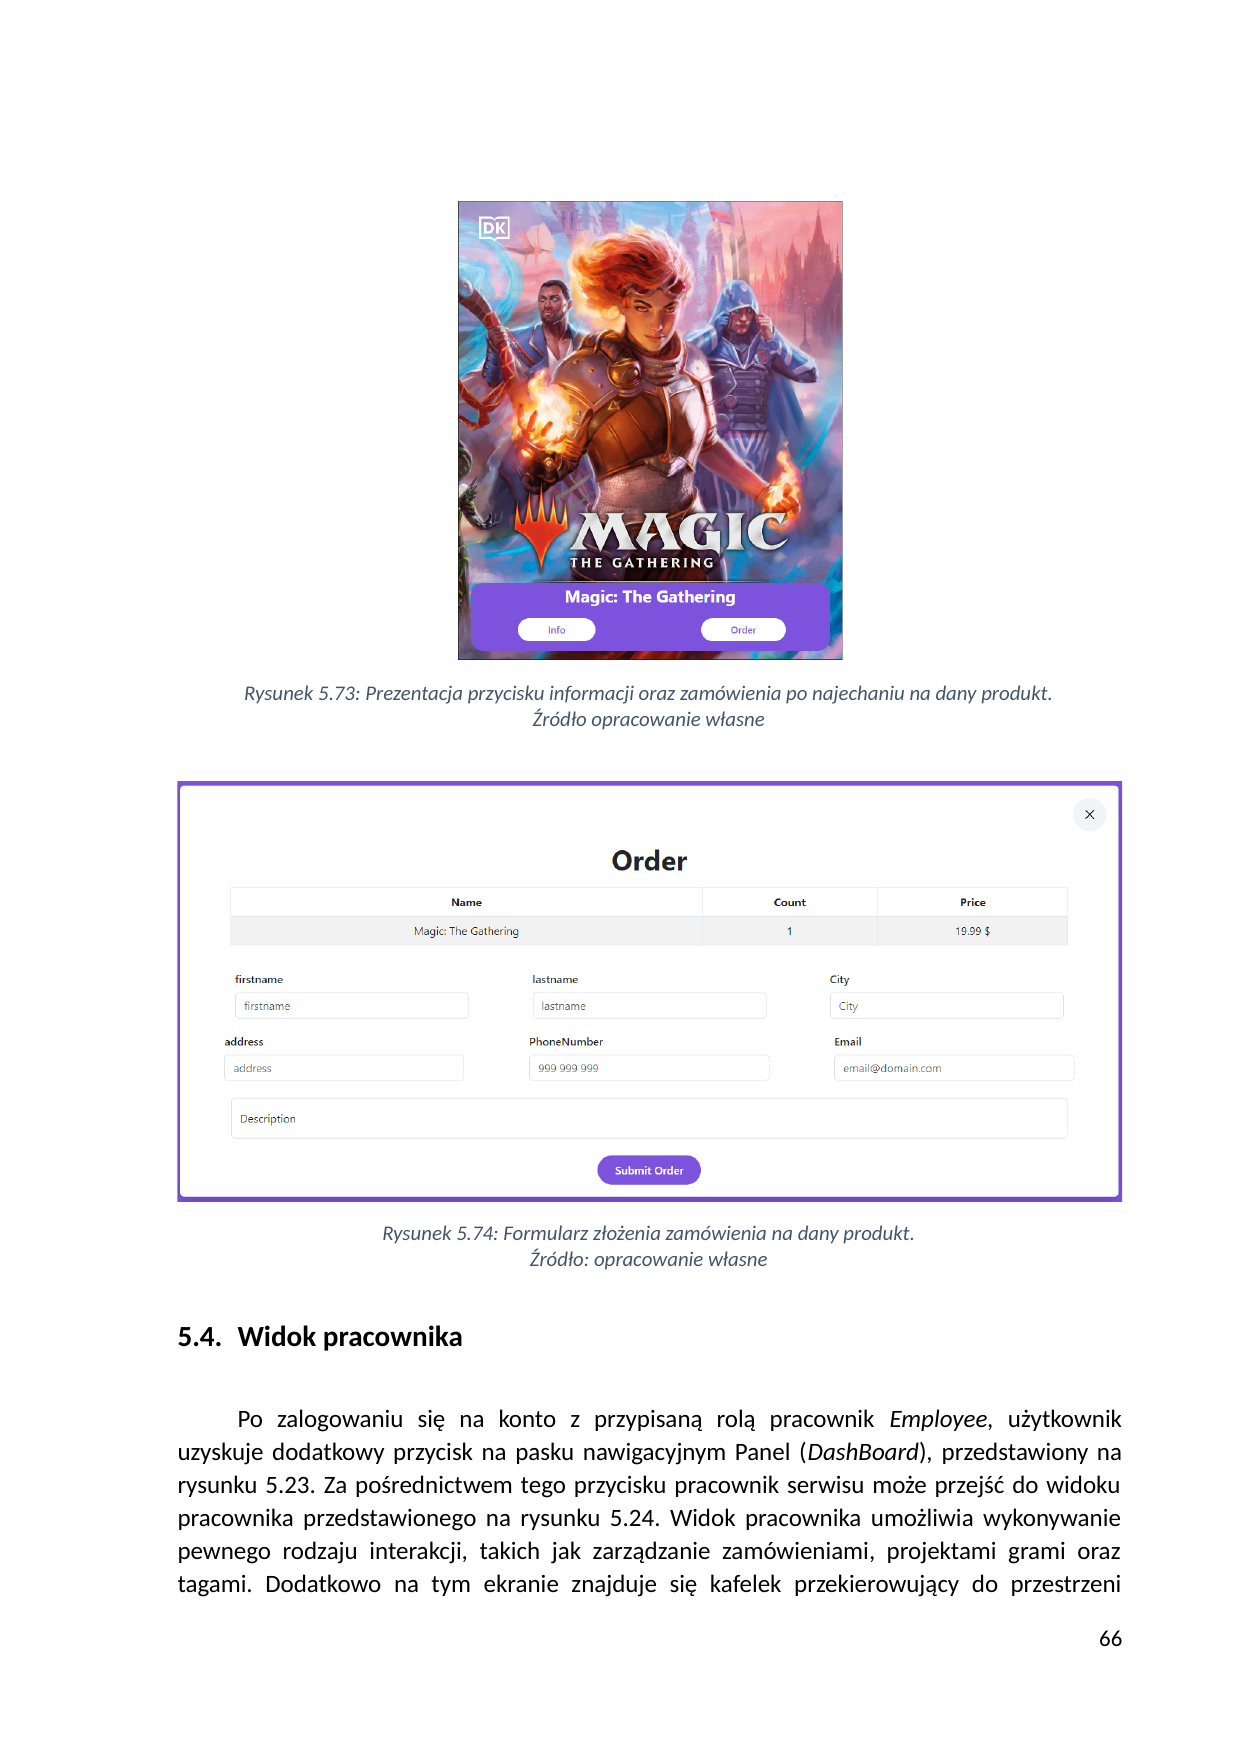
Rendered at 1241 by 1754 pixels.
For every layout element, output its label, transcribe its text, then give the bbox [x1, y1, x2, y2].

picture [177, 781, 1123, 1202]
picture [453, 197, 846, 662]
text Źródło opracowanie własne [177, 706, 1122, 731]
subtitle Widok pracownika [177, 1318, 1122, 1354]
text Źródło: opracowanie własne [177, 1246, 1122, 1271]
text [177, 1403, 1122, 1598]
